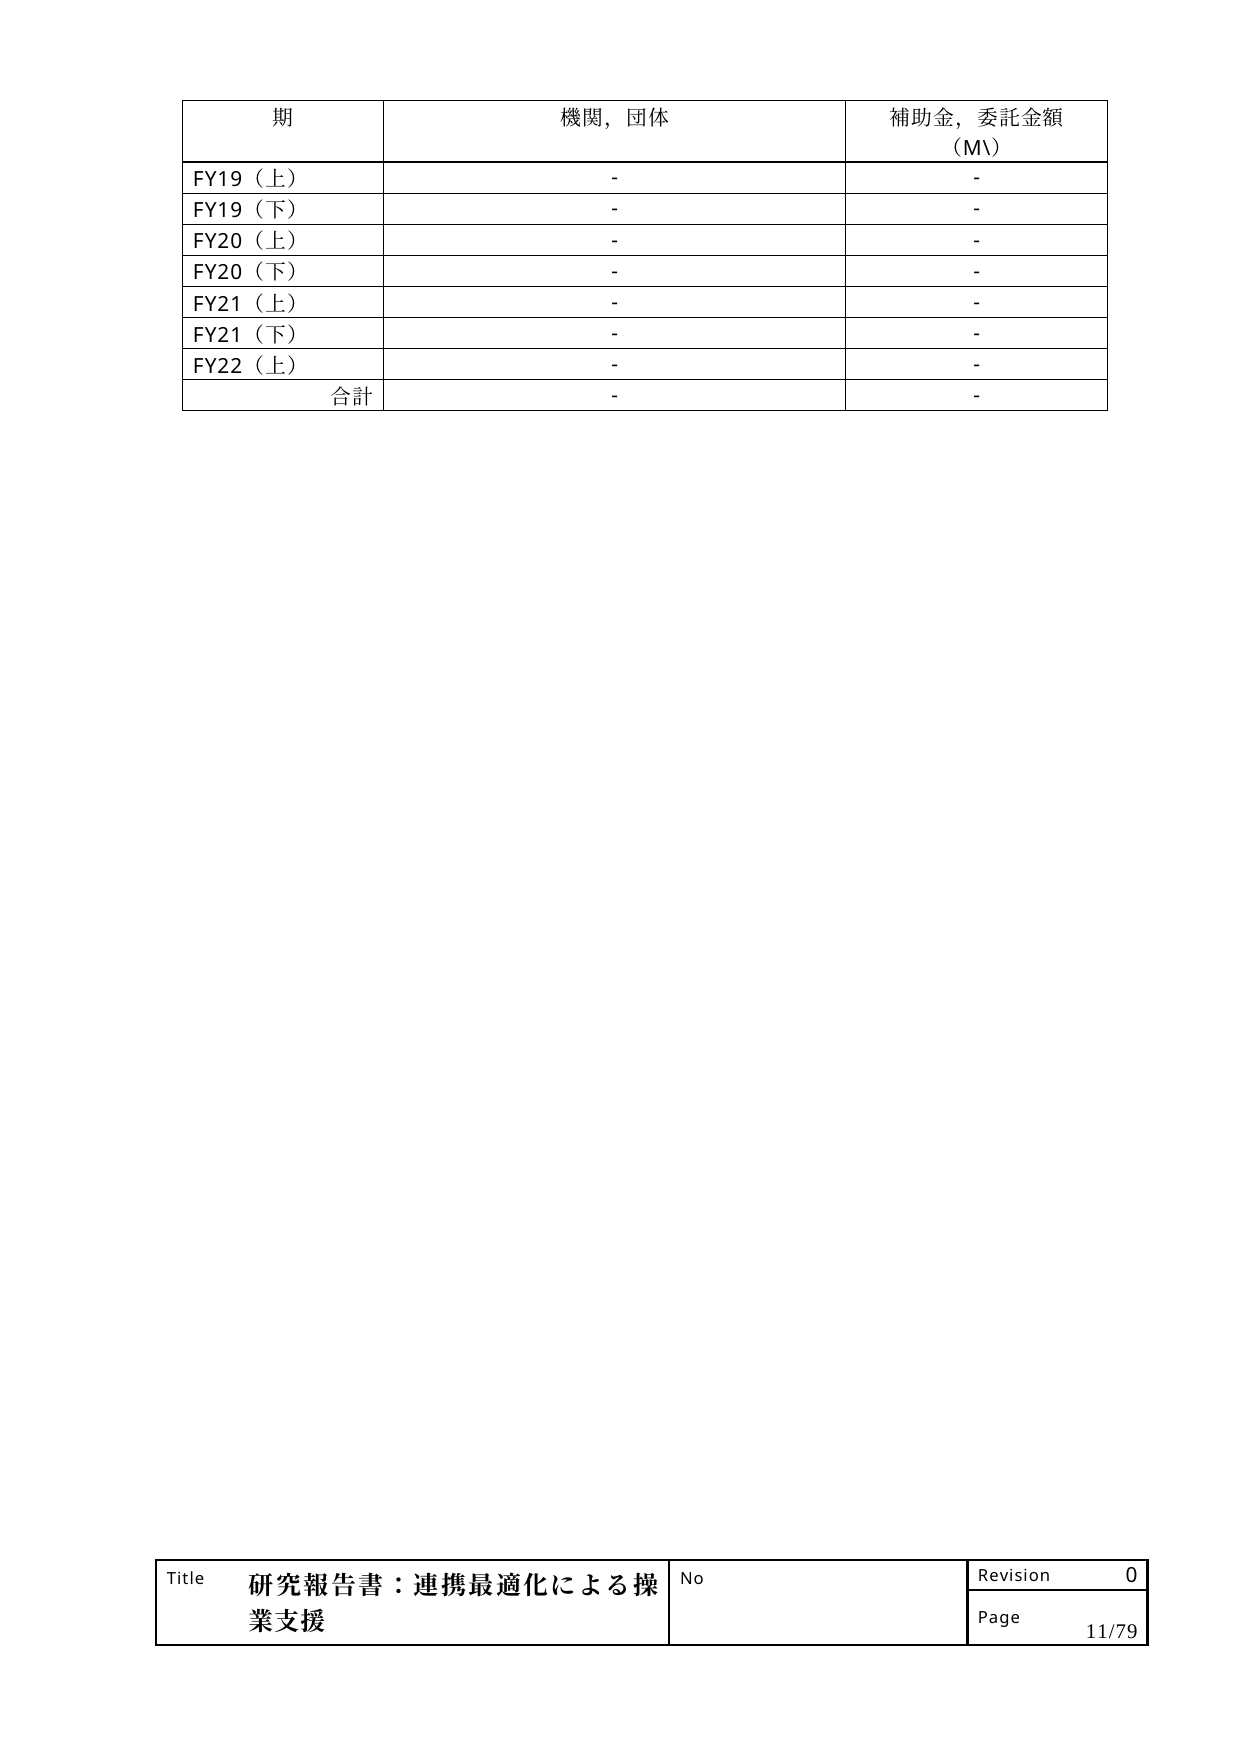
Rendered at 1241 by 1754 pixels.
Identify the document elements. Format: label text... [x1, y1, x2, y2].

table_cell - [384, 163, 845, 192]
table_cell FY20（下） [183, 256, 383, 286]
table_cell - [846, 256, 1107, 286]
table_cell 合計 [183, 380, 383, 410]
table_cell - [384, 380, 845, 410]
table_cell - [846, 287, 1107, 317]
table_header 補助金，委託金額 （M\） [846, 101, 1107, 161]
table_cell - [846, 163, 1107, 192]
table_cell - [846, 318, 1107, 348]
table_cell - [384, 194, 845, 224]
table_cell FY19（下） [183, 194, 383, 224]
table_cell - [384, 287, 845, 317]
table_cell - [846, 380, 1107, 410]
table_cell - [384, 225, 845, 255]
table_header 機関，団体 [384, 101, 845, 161]
table_cell - [384, 349, 845, 379]
table_cell - [846, 194, 1107, 224]
table_cell - [384, 318, 845, 348]
table_cell FY21（下） [183, 318, 383, 348]
table_cell - [846, 225, 1107, 255]
table_cell - [384, 256, 845, 286]
table_header 期 [183, 101, 383, 161]
table_cell FY19（上） [183, 163, 383, 192]
table_cell - [846, 349, 1107, 379]
table_cell FY21（上） [183, 287, 383, 317]
table_cell FY20（上） [183, 225, 383, 255]
table_cell FY22（上） [183, 349, 383, 379]
